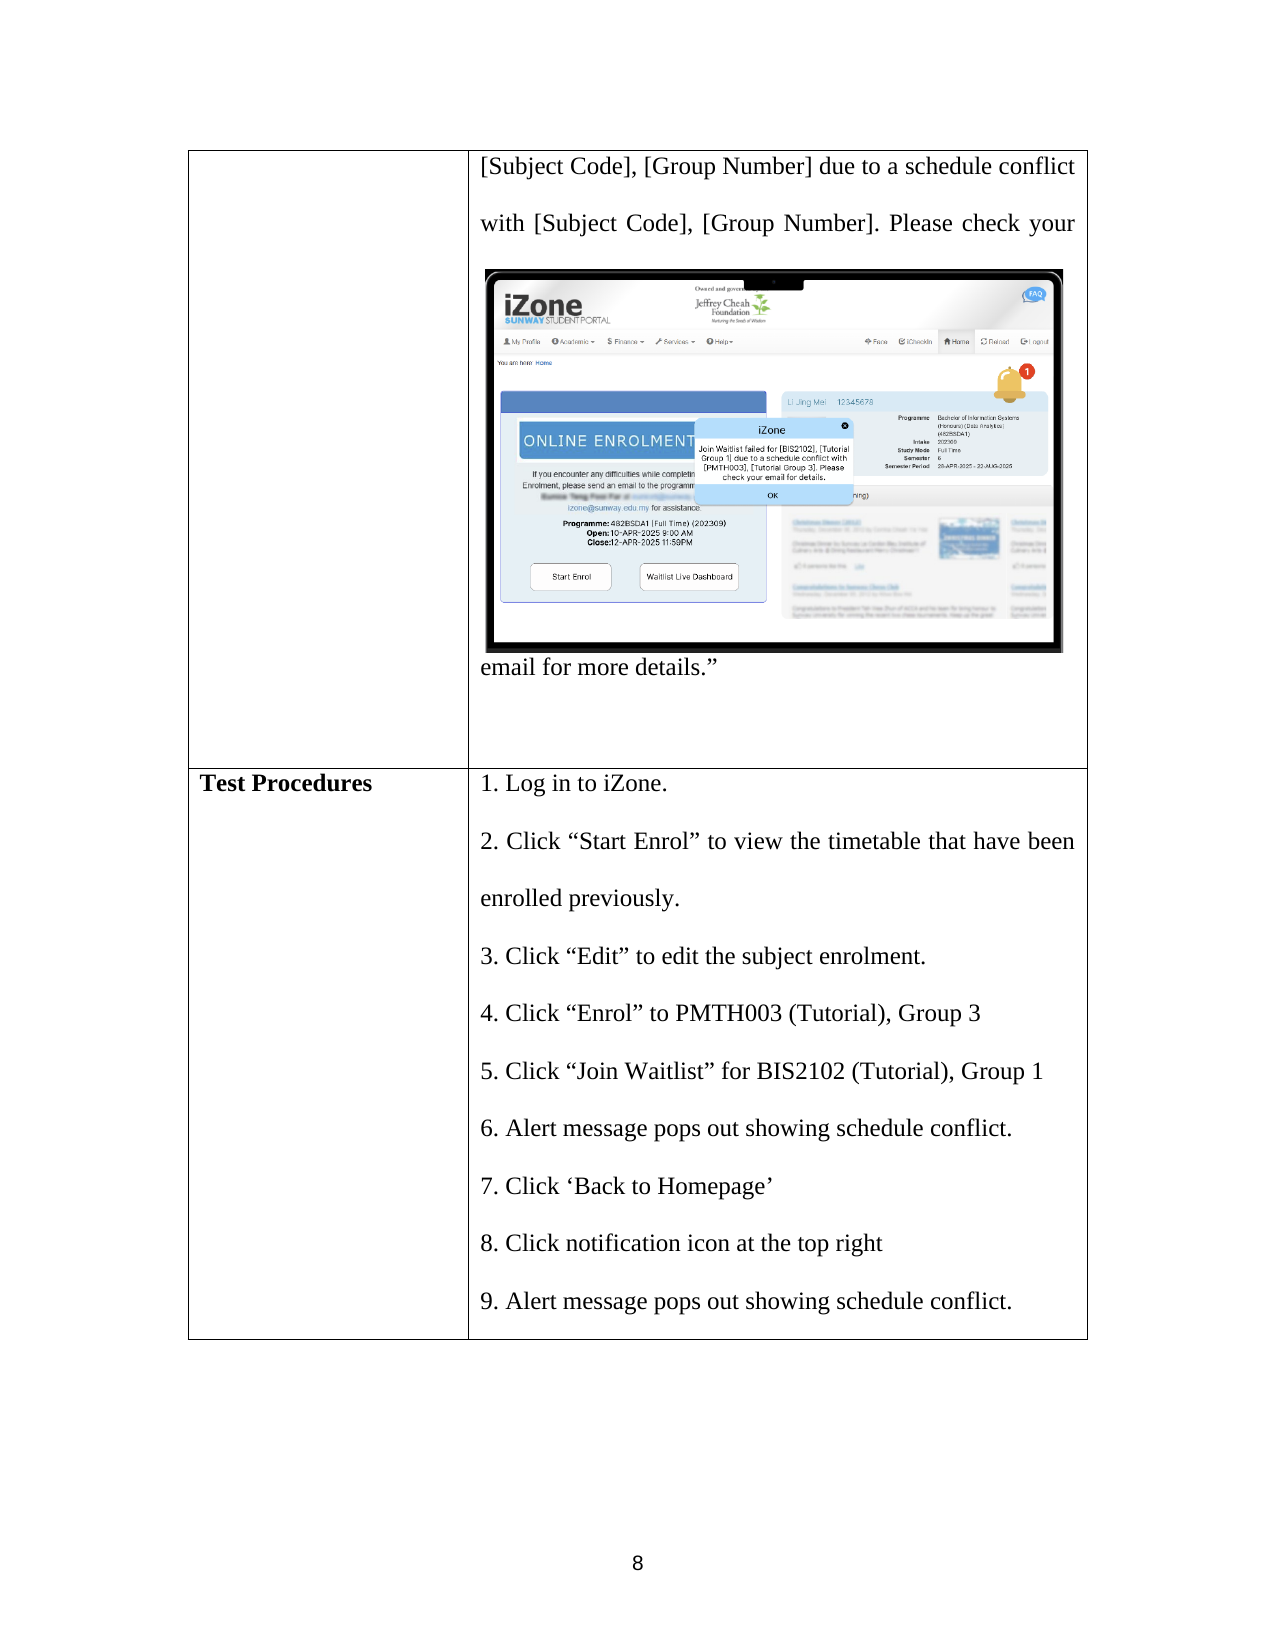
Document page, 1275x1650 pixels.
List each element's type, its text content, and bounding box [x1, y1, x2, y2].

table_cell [189, 151, 468, 767]
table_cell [469, 151, 1087, 767]
picture [485, 269, 1064, 653]
table_cell Test Procedures [189, 769, 468, 1339]
table_cell 1. Log in to iZone. 2. Click “Start Enrol” to view the timetable that have been enrolled previously. 3. Click “Edit” to edit the subject enrolment. 4. Click “Enrol” to PMTH003 (Tutorial), Group 3 5. Click “Join Waitlist” for BIS2102 (Tutorial), Group 1 6. Alert message pops out showing schedule conflict. 7. Click ‘Back to Homepage’ 8. Click notification icon at the top right 9. Alert message pops out showing schedule conflict. [469, 769, 1087, 1339]
